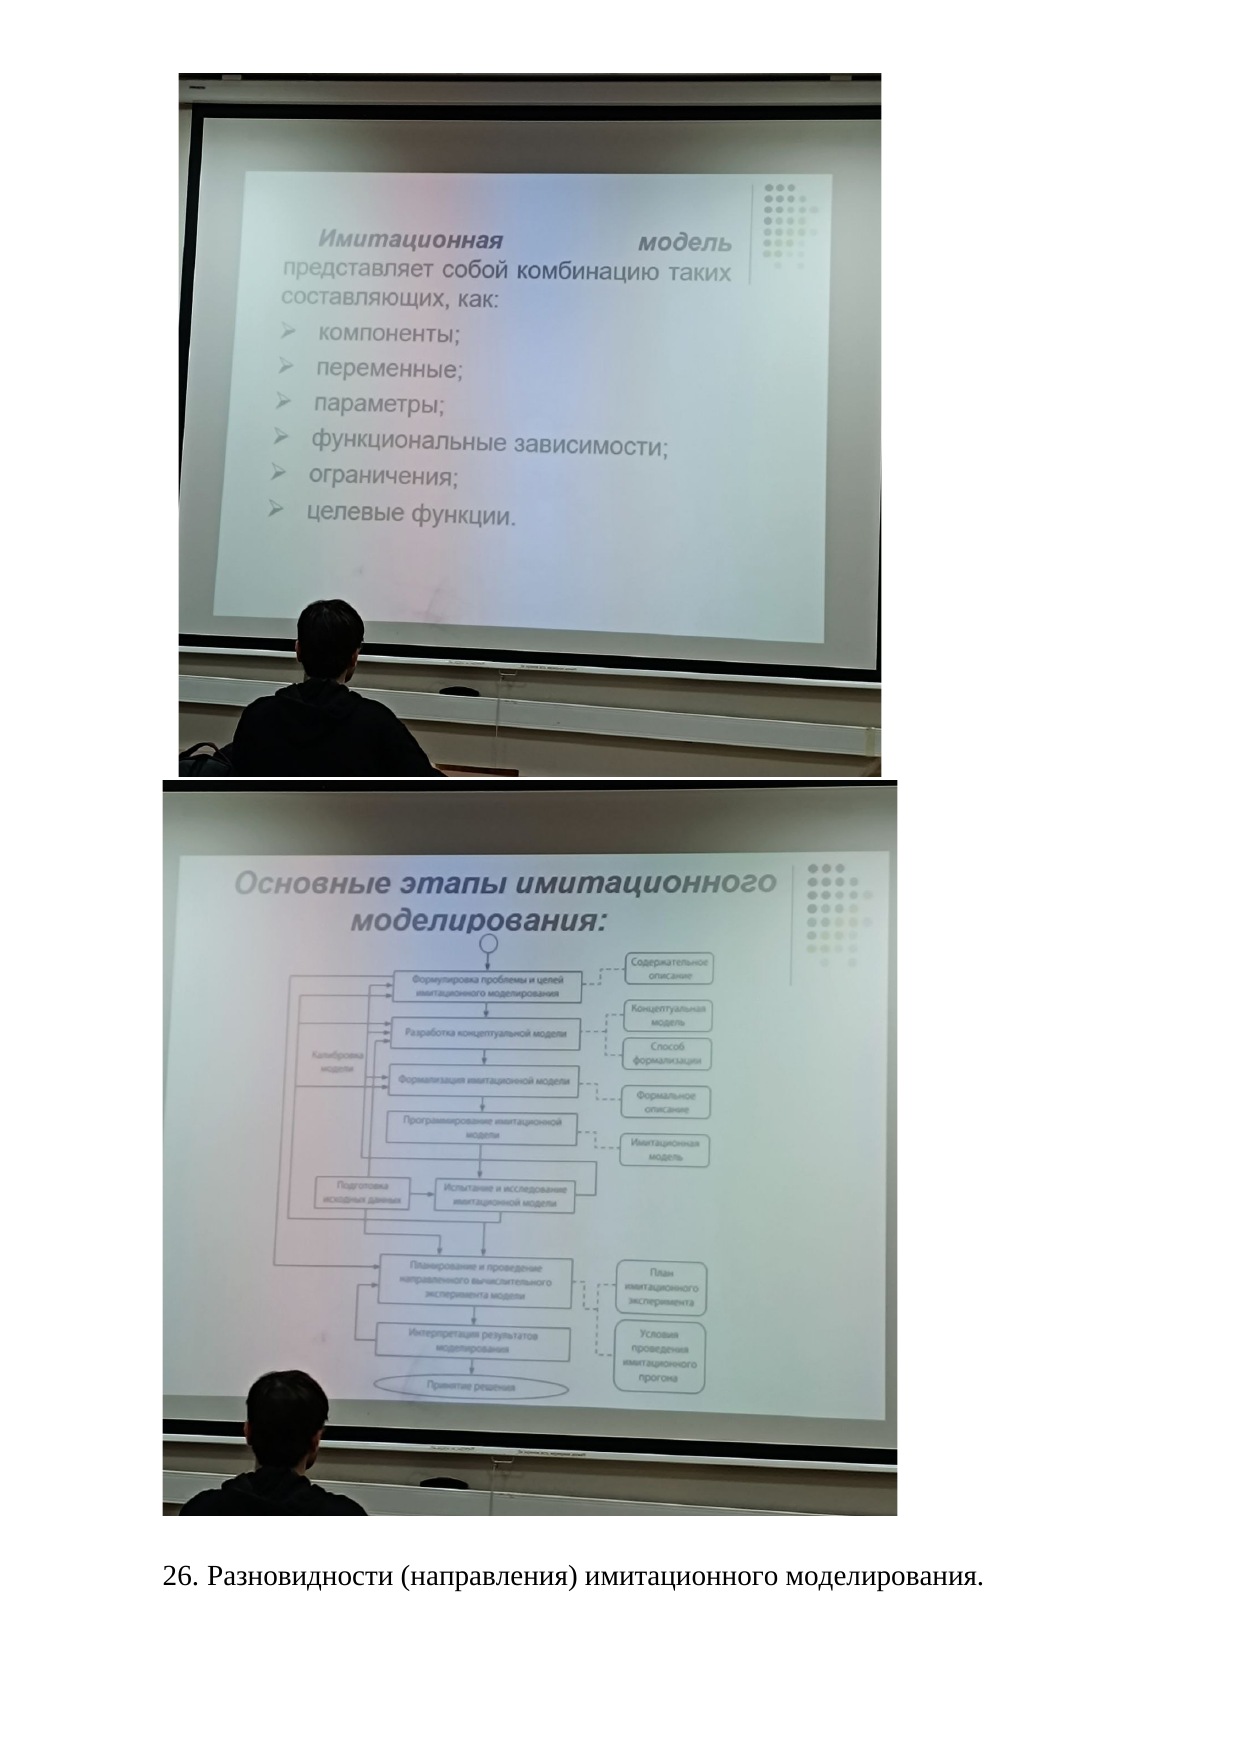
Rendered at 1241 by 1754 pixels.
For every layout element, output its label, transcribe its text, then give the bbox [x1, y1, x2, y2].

picture [178, 73, 882, 777]
list Разновидности (направления) имитационного моделирования. [103, 1558, 1152, 1592]
picture [162, 780, 898, 1516]
